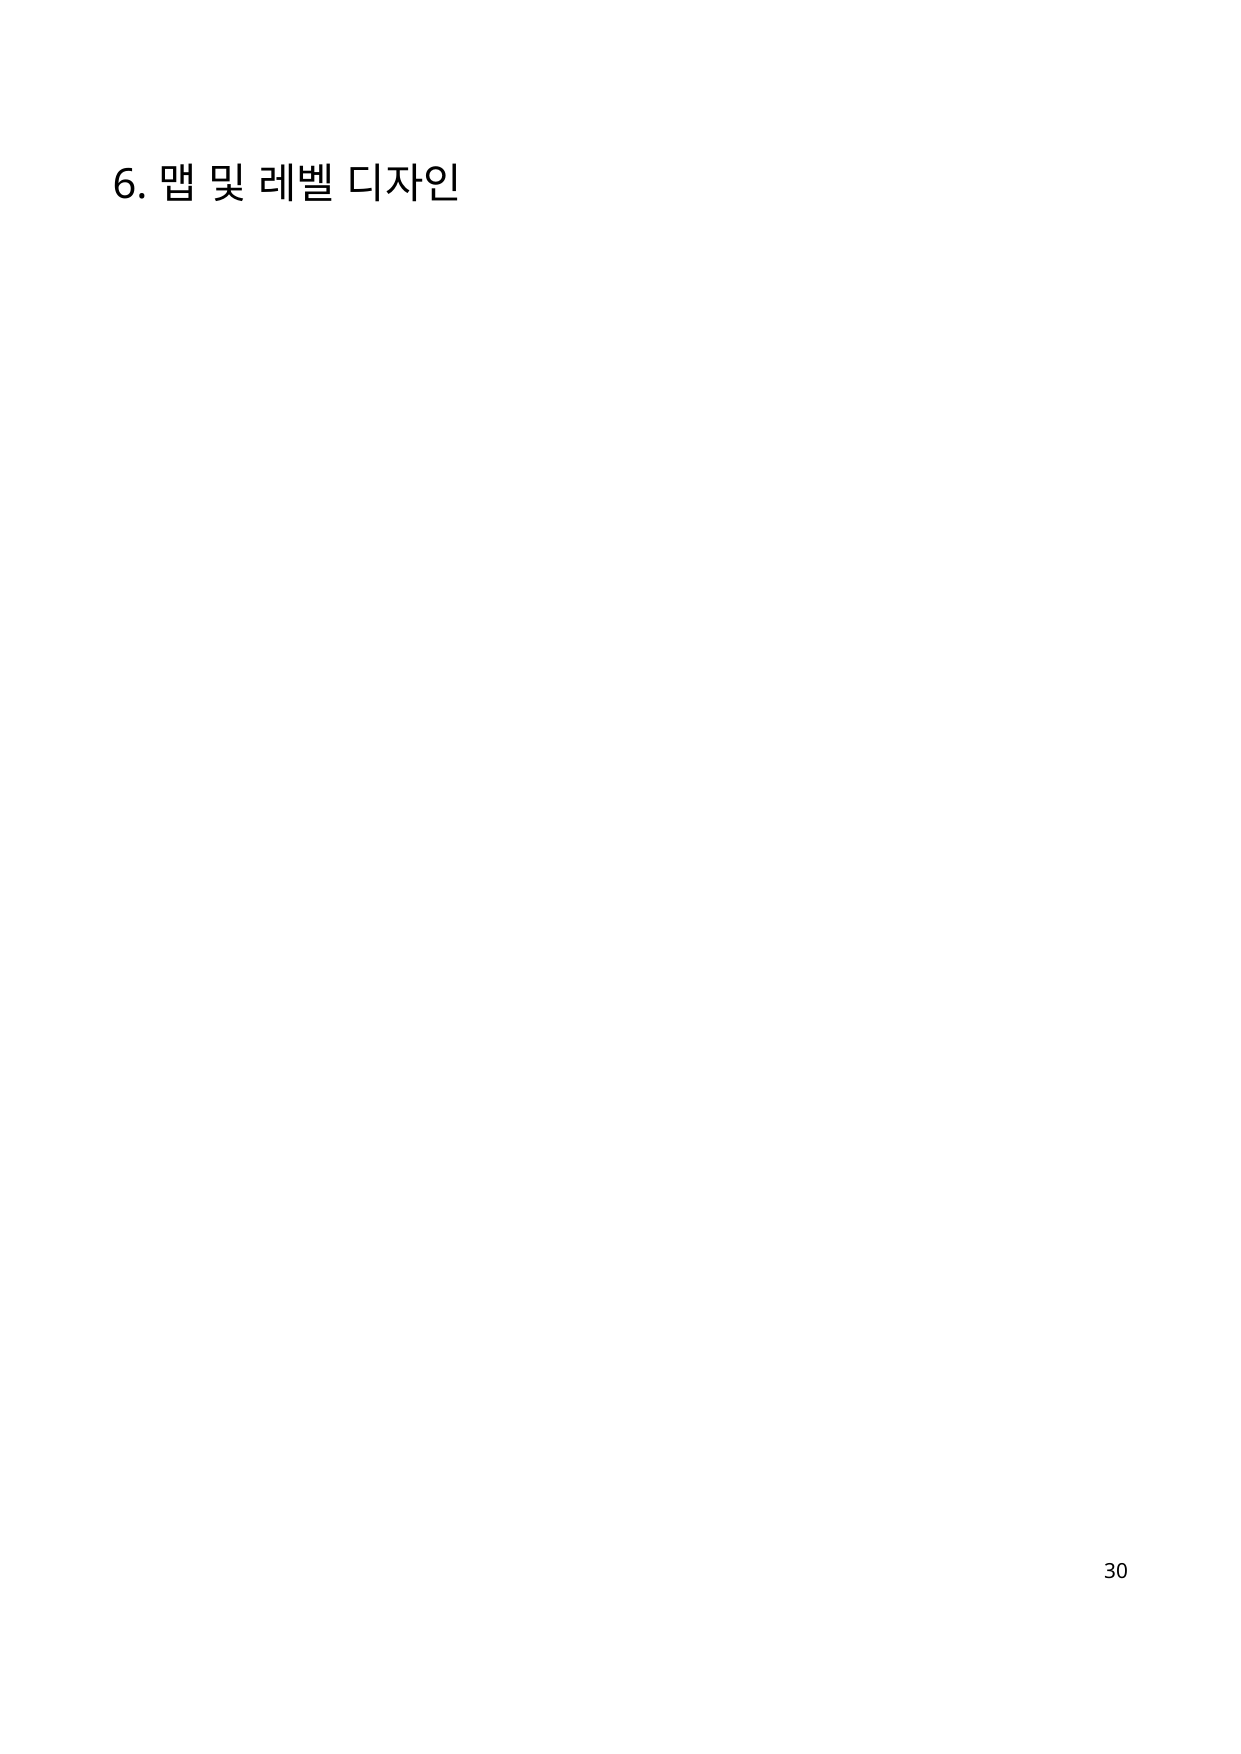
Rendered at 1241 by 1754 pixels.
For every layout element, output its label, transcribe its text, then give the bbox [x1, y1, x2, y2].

subtitle 6. 맵 및 레벨 디자인 [112, 150, 1128, 211]
